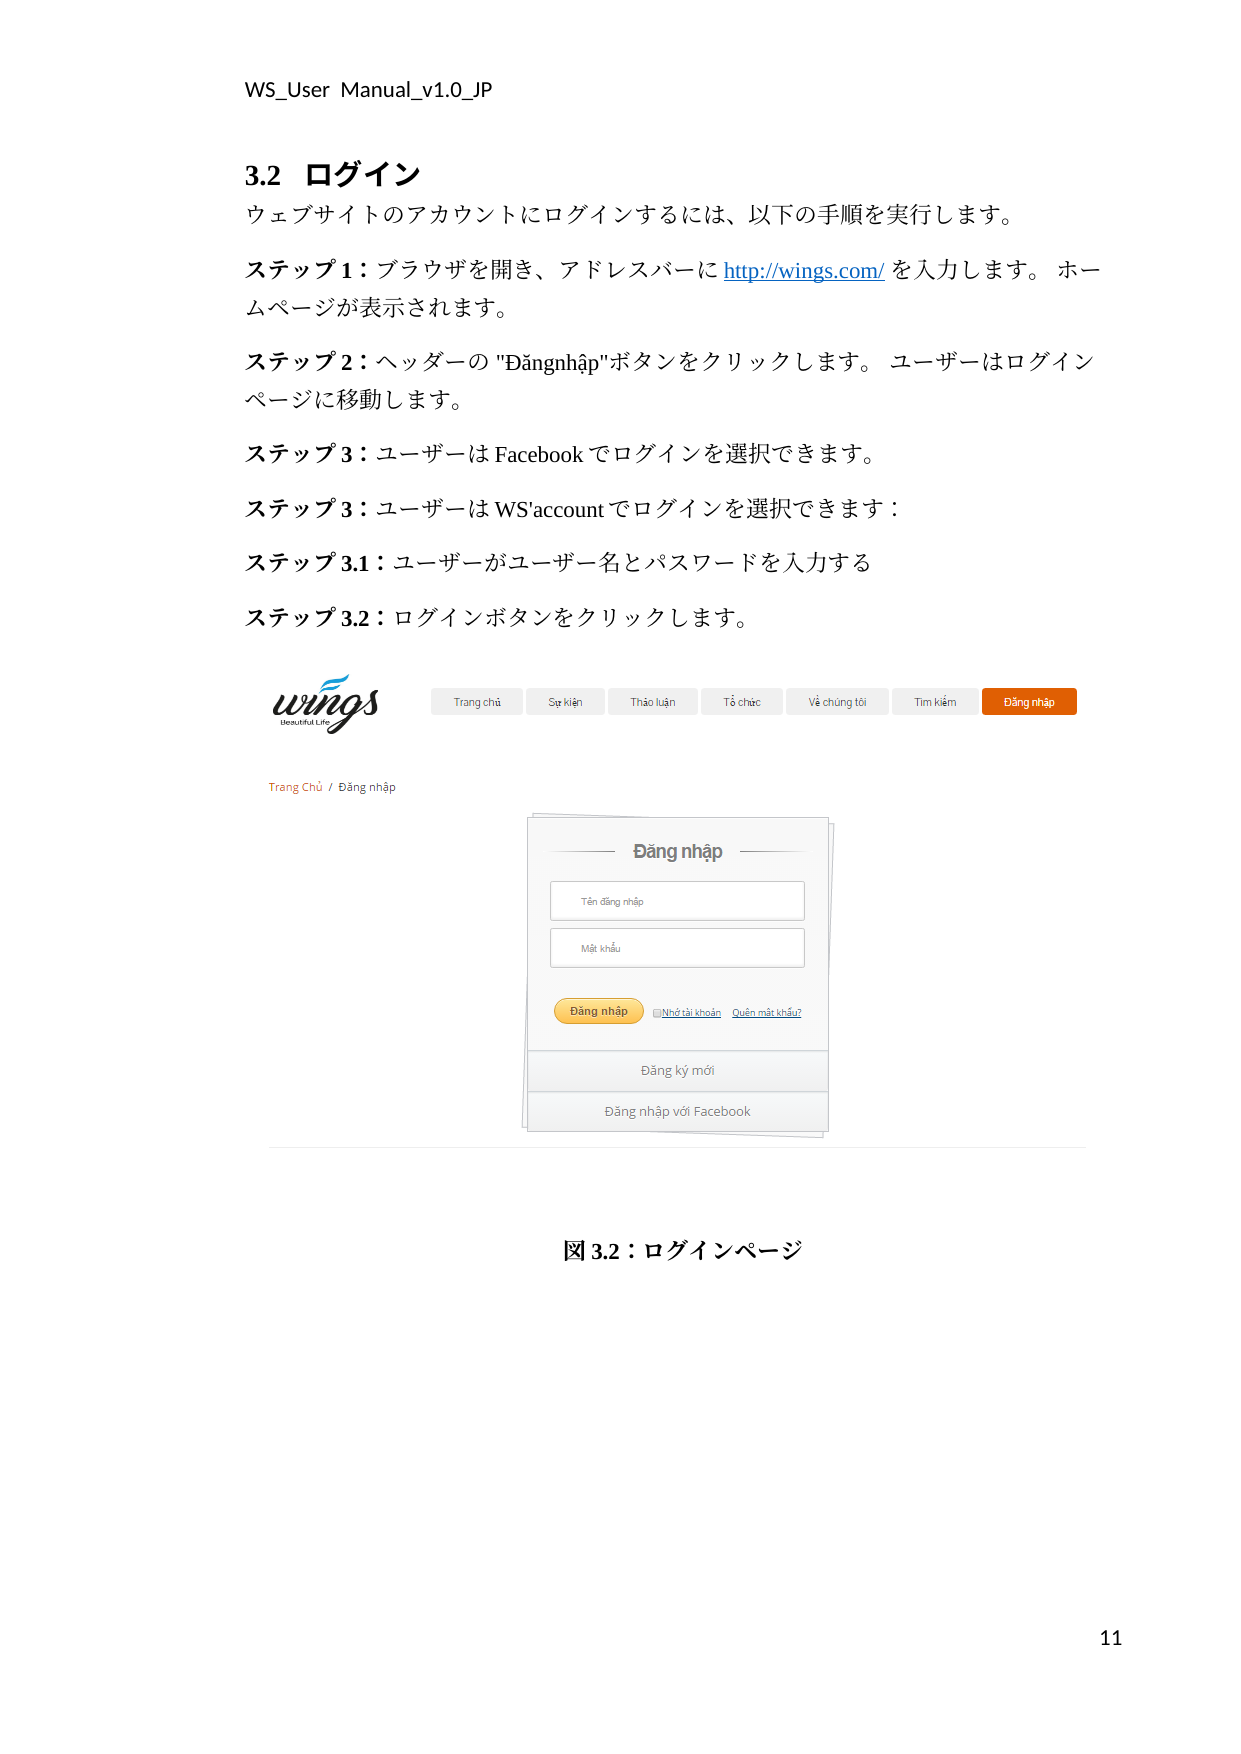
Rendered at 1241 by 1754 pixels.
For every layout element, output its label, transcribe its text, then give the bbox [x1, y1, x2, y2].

text ウェブサイトのアカウントにログインするには、以下の手順を実行します。 [244, 197, 1122, 230]
text ステップ3：ユーザーはWS'accountでログインを選択できます： [244, 491, 1122, 524]
text ステップ1：ブラウザを開き、アドレスバーにhttp://wings.com/ を入力します。 ホームページが表示されます。 [244, 252, 1122, 323]
text ステップ3.2：ログインボタンをクリックします。 [244, 600, 1122, 633]
text ステップ3.1：ユーザーがユーザー名とパスワードを入力する [244, 546, 1122, 578]
picture [244, 654, 1110, 1215]
text ステップ2：ヘッダーの "Đăngnhập"ボタンをクリックします。 ユーザーはログインページに移動します。 [244, 344, 1122, 415]
text ステップ3：ユーザーはFacebookでログインを選択できます。 [244, 437, 1122, 469]
subtitle ログイン [244, 152, 1122, 194]
text 図3.2：ログインページ [244, 1233, 1122, 1266]
